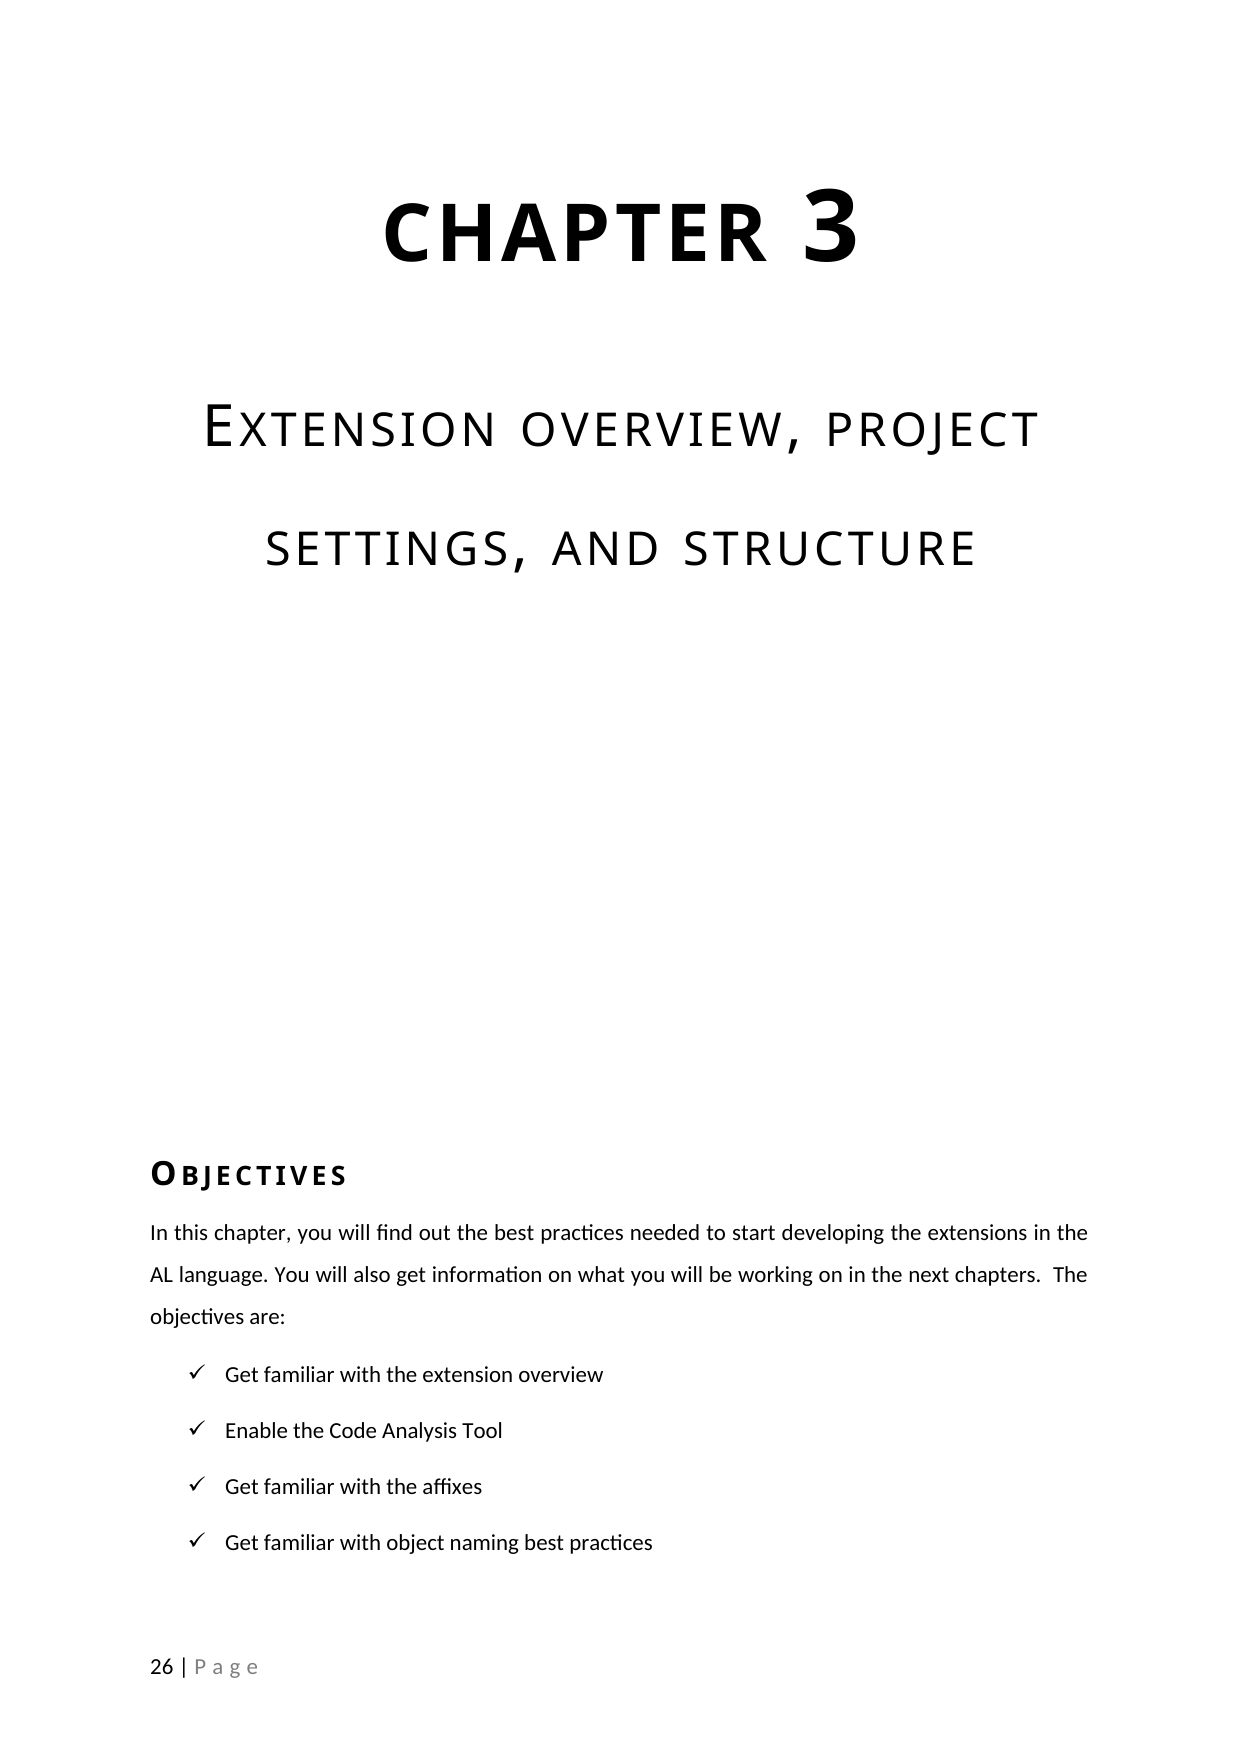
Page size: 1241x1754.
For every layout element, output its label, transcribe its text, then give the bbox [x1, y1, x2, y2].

list Get familiar with the affixes [187, 1472, 1090, 1501]
text In this chapter, you will find out the best practices needed to start developing the extensions in the AL language. You will also get information on what you will be working on in the next chapters. The objectives are: [150, 1218, 1090, 1330]
subtitle Objectives [150, 1150, 1090, 1195]
subtitle chapter 3 [150, 154, 1090, 290]
subtitle Extension overview, project settings, and structure [150, 383, 1090, 582]
list Get familiar with object naming best practices [187, 1528, 1090, 1557]
list Get familiar with the extension overview [187, 1360, 1090, 1388]
list Enable the Code Analysis Tool [187, 1416, 1090, 1444]
